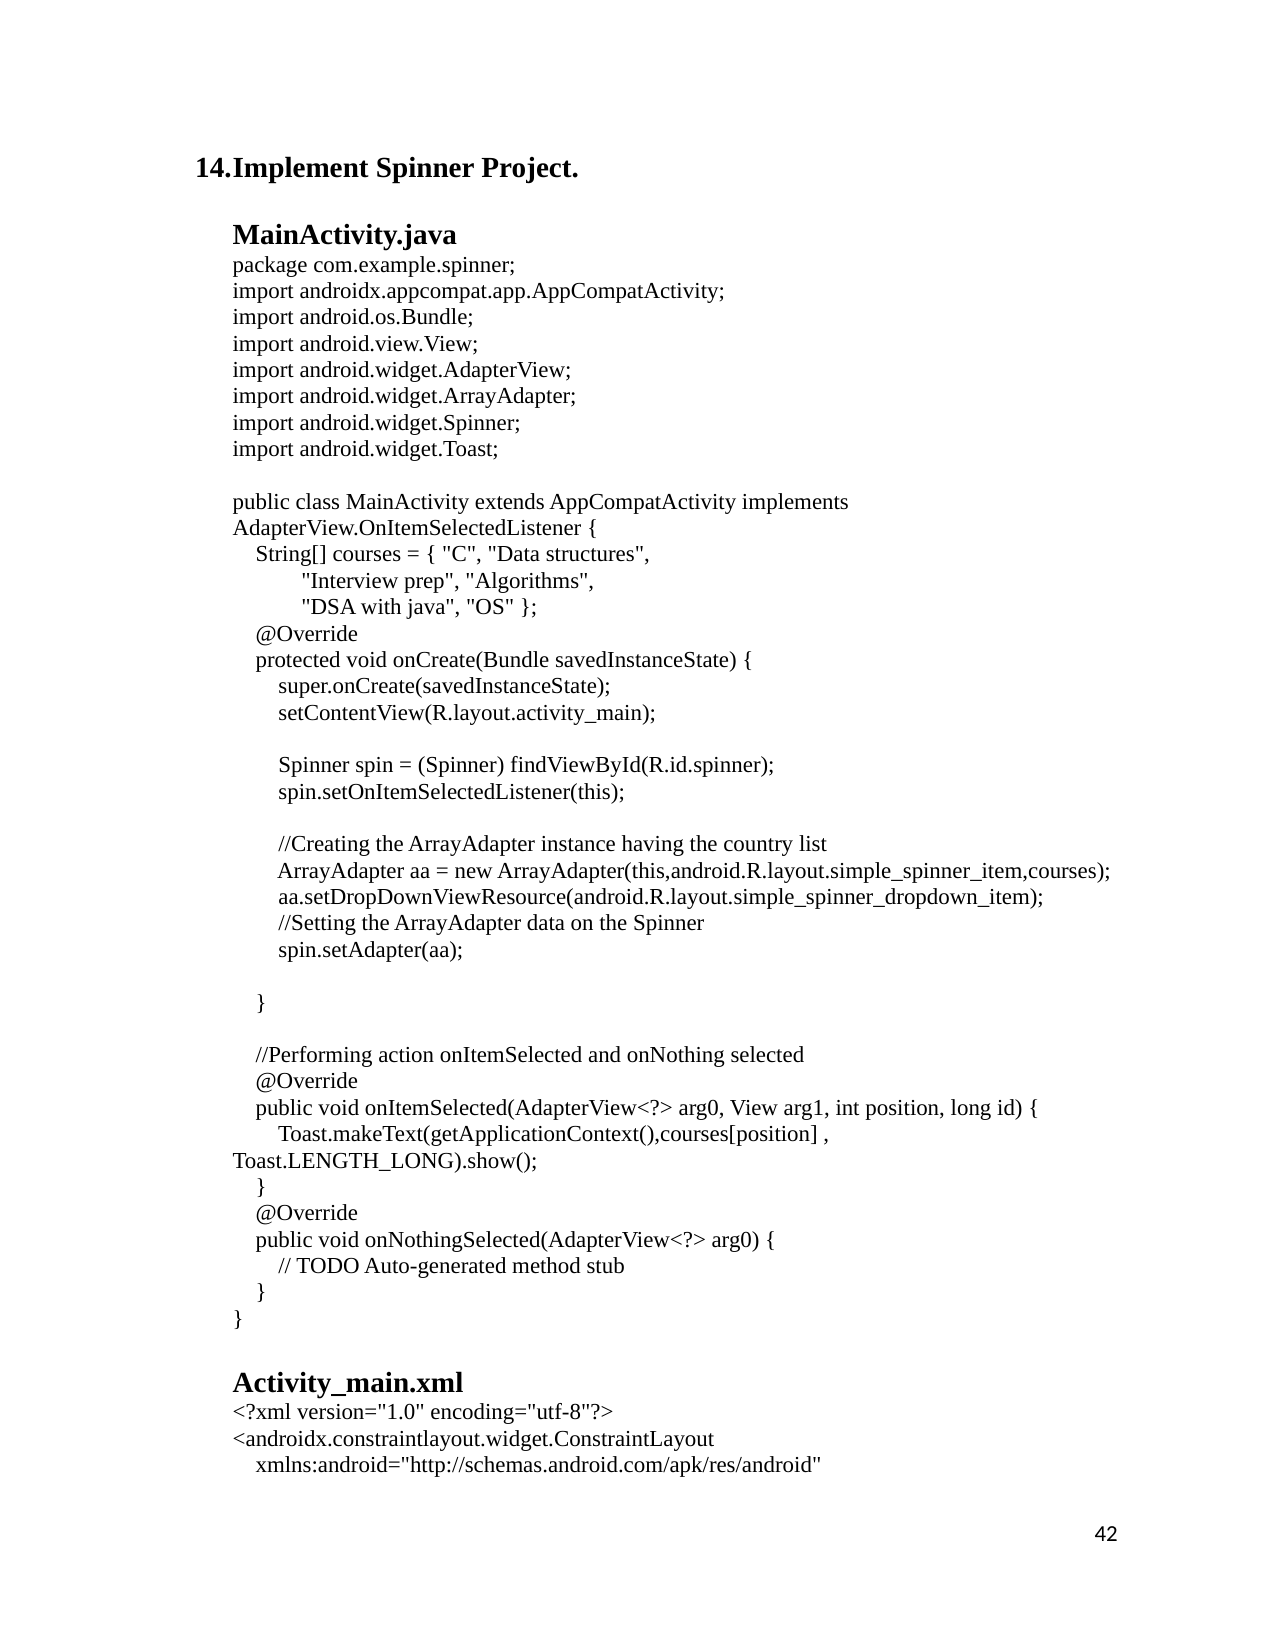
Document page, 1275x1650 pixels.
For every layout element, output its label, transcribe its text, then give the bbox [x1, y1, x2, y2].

list spin.setAdapter(aa); [232, 936, 1117, 962]
list protected void onCreate(Bundle savedInstanceState) { [232, 646, 1117, 672]
list @Override [232, 1199, 1117, 1226]
list super.onCreate(savedInstanceState); [232, 672, 1117, 699]
list } [232, 1305, 1117, 1331]
list } [232, 988, 1117, 1015]
list //Creating the ArrayAdapter instance having the country list [232, 830, 1117, 857]
list } [232, 1173, 1117, 1199]
list <androidx.constraintlayout.widget.ConstraintLayout [232, 1424, 1117, 1451]
list Toast.makeText(getApplicationContext(),courses[position] , Toast.LENGTH_LONG).show(); [232, 1120, 1117, 1173]
list ArrayAdapter aa = new ArrayAdapter(this,android.R.layout.simple_spinner_item,courses); [232, 857, 1117, 883]
list "DSA with java", "OS" }; [232, 593, 1117, 619]
list import android.widget.ArrayAdapter; [232, 382, 1117, 409]
list MainActivity.java [232, 217, 1117, 251]
list @Override [232, 1068, 1117, 1094]
list import android.widget.Toast; [232, 435, 1117, 461]
list @Override [232, 619, 1117, 646]
list //Performing action onItemSelected and onNothing selected [232, 1041, 1117, 1068]
list Spinner spin = (Spinner) findViewById(R.id.spinner); [232, 751, 1117, 778]
list setContentView(R.layout.activity_main); [232, 699, 1117, 725]
list import android.view.View; [232, 330, 1117, 356]
list xmlns:android="http://schemas.android.com/apk/res/android" [232, 1451, 1117, 1477]
list public class MainActivity extends AppCompatActivity implements AdapterView.OnItemSelectedListener { [232, 488, 1117, 541]
list public void onItemSelected(AdapterView<?> arg0, View arg1, int position, long id) { [232, 1094, 1117, 1120]
list Implement Spinner Project. [195, 150, 1117, 183]
list Activity_main.xml [232, 1365, 1117, 1398]
list spin.setOnItemSelectedListener(this); [232, 778, 1117, 804]
list //Setting the ArrayAdapter data on the Spinner [232, 909, 1117, 936]
list import android.os.Bundle; [232, 303, 1117, 330]
list String[] courses = { "C", "Data structures", [232, 541, 1117, 567]
list <?xml version="1.0" encoding="utf-8"?> [232, 1398, 1117, 1424]
list public void onNothingSelected(AdapterView<?> arg0) { [232, 1226, 1117, 1252]
list "Interview prep", "Algorithms", [232, 567, 1117, 593]
list import android.widget.AdapterView; [232, 356, 1117, 382]
list // TODO Auto-generated method stub [232, 1252, 1117, 1278]
list } [232, 1278, 1117, 1305]
list import android.widget.Spinner; [232, 409, 1117, 435]
list package com.example.spinner; [232, 251, 1117, 277]
list aa.setDropDownViewResource(android.R.layout.simple_spinner_dropdown_item); [232, 883, 1117, 909]
list import androidx.appcompat.app.AppCompatActivity; [232, 277, 1117, 303]
